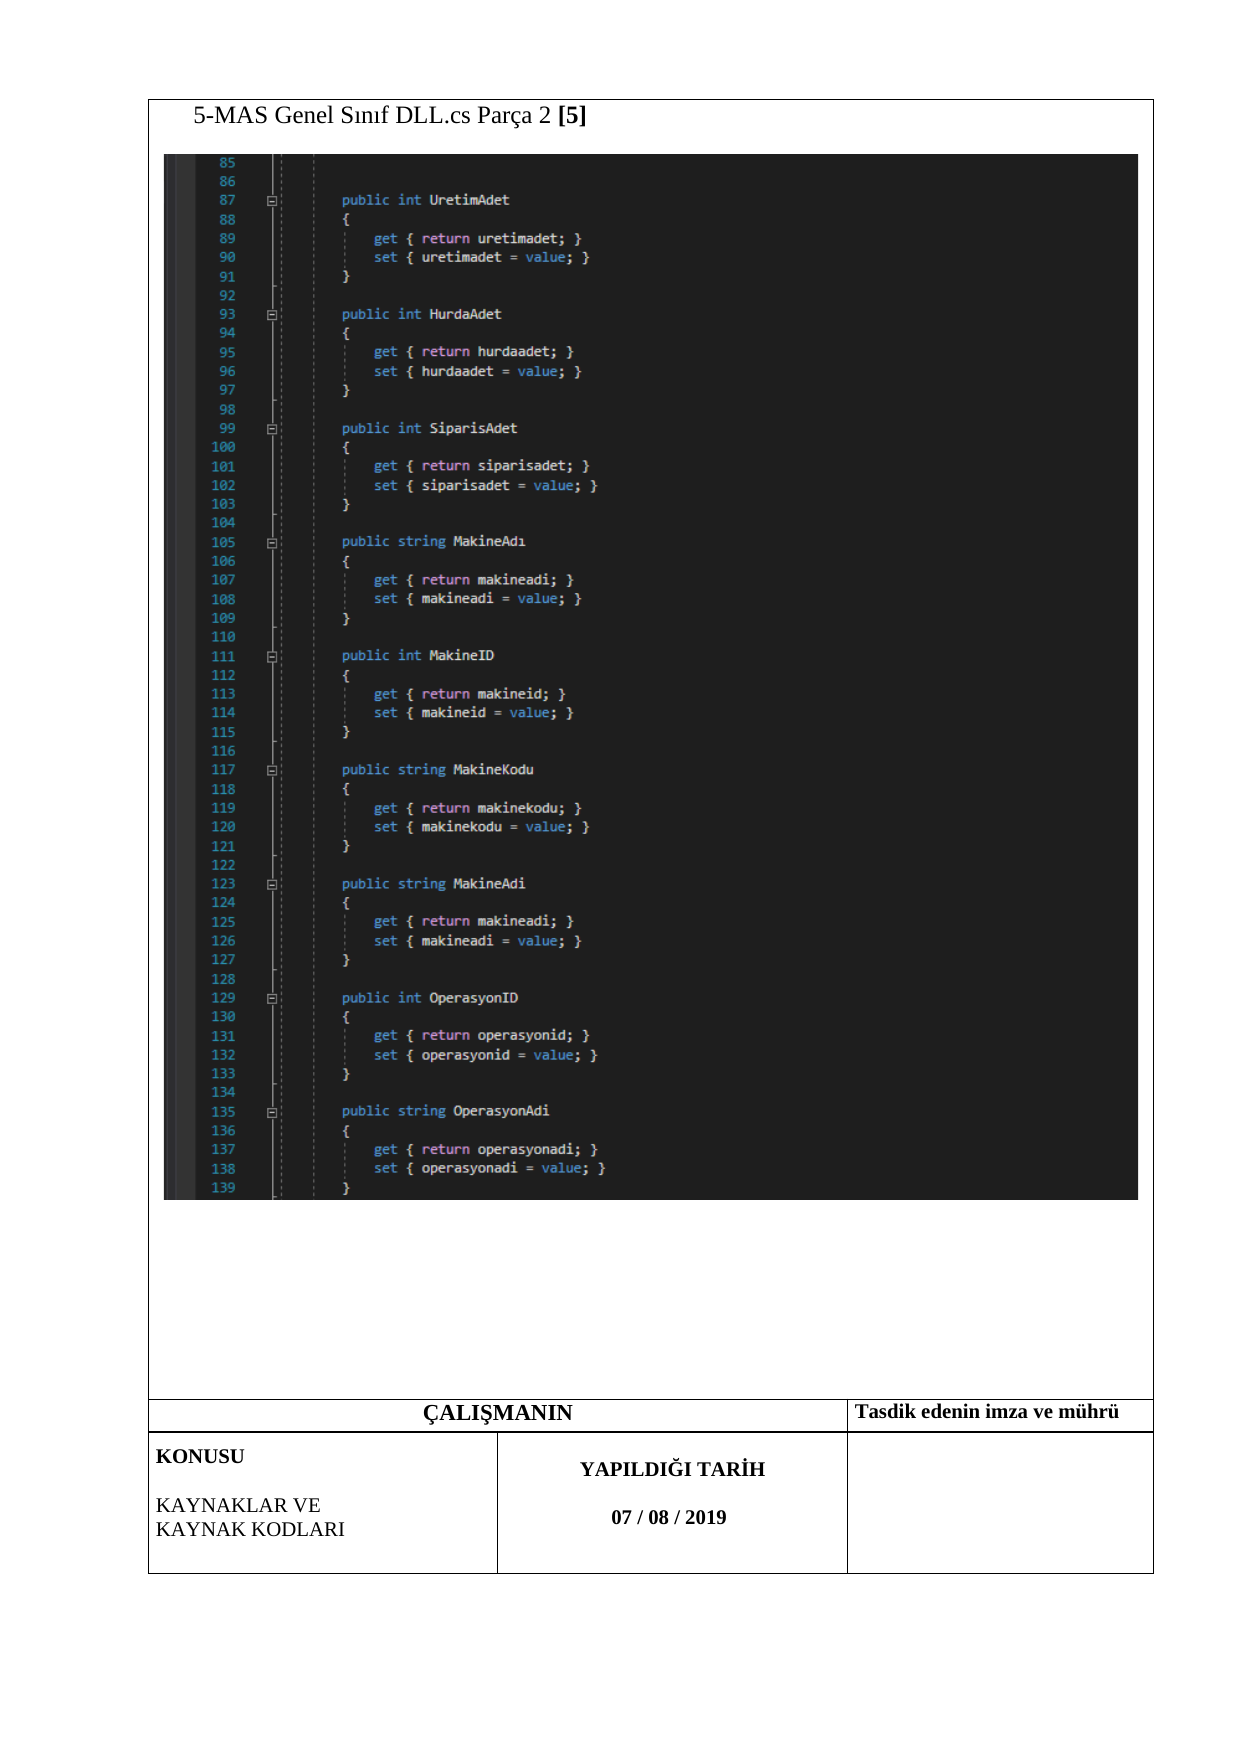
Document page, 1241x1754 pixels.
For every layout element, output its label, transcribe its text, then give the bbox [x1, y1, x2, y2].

table_header 5-MAS Genel Sınıf DLL.cs Parça 2 [5] [149, 100, 1153, 1398]
table_cell KONUSU KAYNAKLAR VE KAYNAK KODLARI [149, 1433, 497, 1573]
table_cell Tasdik edenin imza ve mührü [848, 1400, 1153, 1431]
table_cell YAPILDIĞI TARİH 07 / 08 / 2019 [498, 1433, 847, 1573]
table_cell [848, 1433, 1153, 1573]
picture [163, 154, 1139, 1200]
table_cell ÇALIŞMANIN [149, 1400, 847, 1431]
